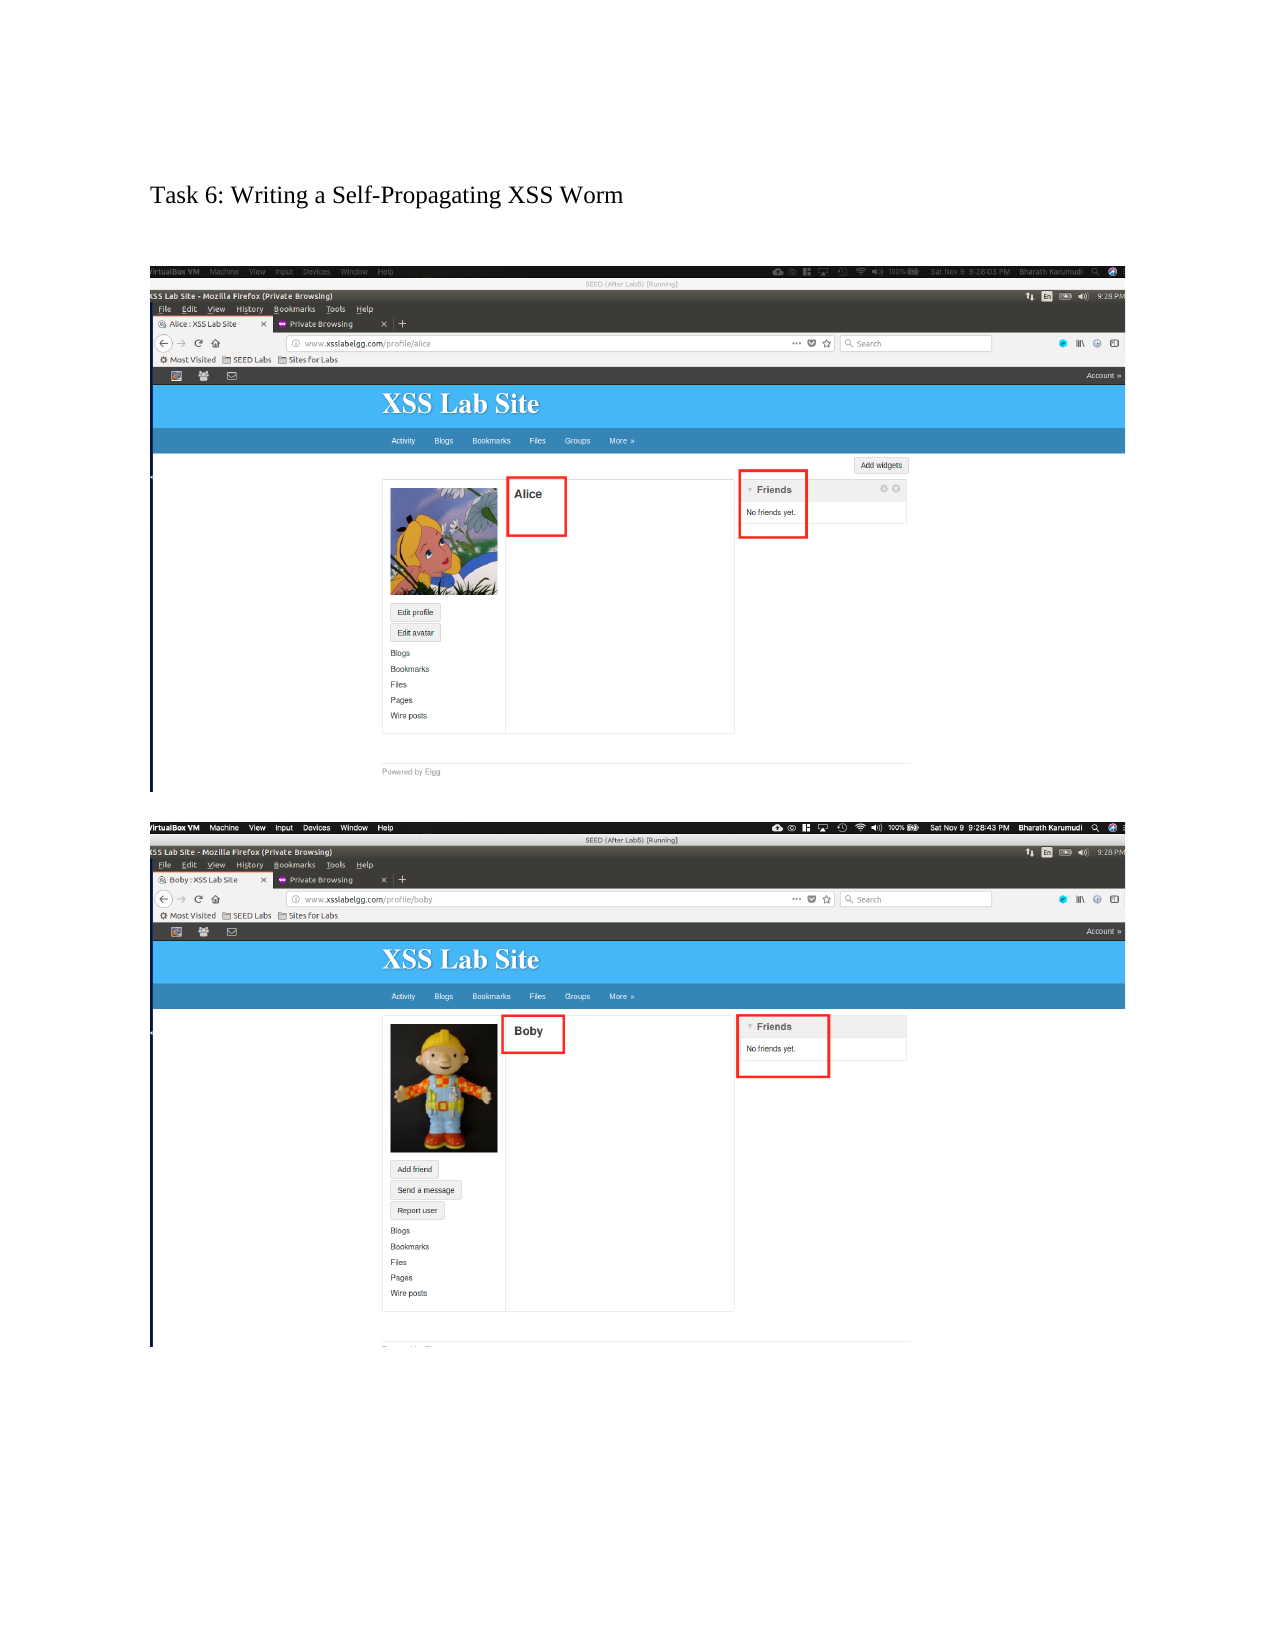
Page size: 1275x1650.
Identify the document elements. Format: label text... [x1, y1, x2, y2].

text Task 6: Writing a Self-Propagating XSS Worm [150, 181, 1125, 209]
picture [150, 266, 1125, 792]
picture [150, 822, 1125, 1347]
